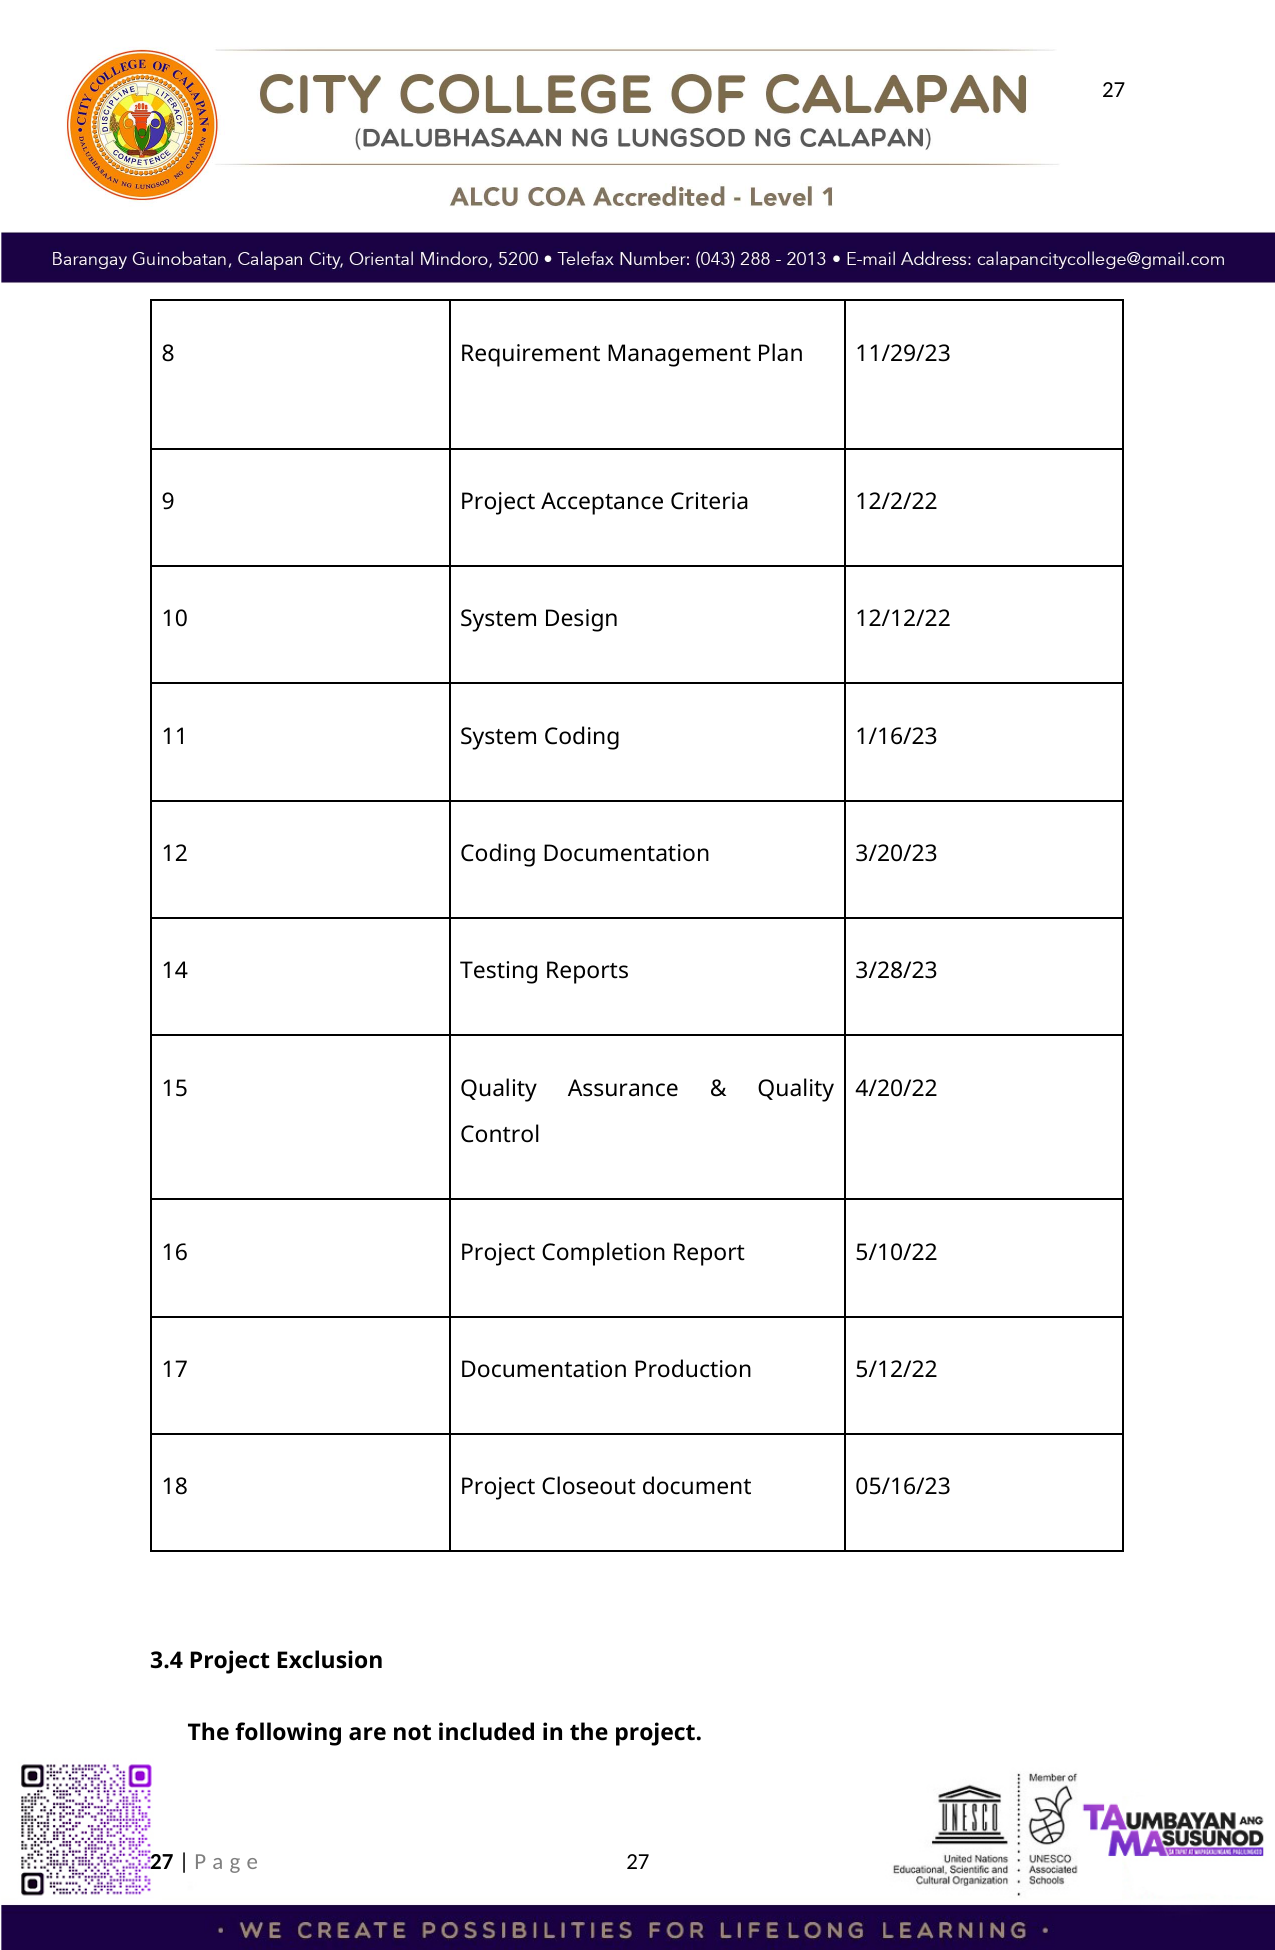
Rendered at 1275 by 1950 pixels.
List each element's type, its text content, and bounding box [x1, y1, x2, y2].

table_cell 9 [152, 450, 449, 565]
table_cell System Design [451, 567, 844, 682]
table_cell 18 [152, 1435, 449, 1550]
table_cell Testing Reports [451, 919, 844, 1034]
table_cell 16 [152, 1200, 449, 1316]
table_cell 5/10/22 [846, 1200, 1122, 1316]
table_cell 17 [152, 1318, 449, 1433]
table_cell System Coding [451, 684, 844, 799]
table_cell Quality Assurance & Quality Control [451, 1036, 844, 1198]
picture [1, 0, 1275, 286]
table_cell 12/12/22 [846, 567, 1122, 682]
table_cell 05/16/23 [846, 1435, 1122, 1550]
table_cell 3/28/23 [846, 919, 1122, 1034]
table_cell 15 [152, 1036, 449, 1198]
table_cell 10 [152, 567, 449, 682]
table_cell 11 [152, 684, 449, 799]
table_cell Coding Documentation [451, 802, 844, 917]
table_cell Project Acceptance Criteria [451, 450, 844, 565]
table_cell 14 [152, 919, 449, 1034]
text 3.4 Project Exclusion [150, 1644, 1125, 1675]
table_cell Project Closeout document [451, 1435, 844, 1550]
table_cell 12 [152, 802, 449, 917]
table_cell Requirement Management Plan [451, 301, 844, 448]
table_cell 11/29/23 [846, 301, 1122, 448]
table_cell Project Completion Report [451, 1200, 844, 1316]
table_cell 8 [152, 301, 449, 448]
table_cell 12/2/22 [846, 450, 1122, 565]
table_cell 3/20/23 [846, 802, 1122, 917]
text The following are not included in the project. [150, 1716, 1125, 1747]
table_cell 1/16/23 [846, 684, 1122, 799]
table_cell 5/12/22 [846, 1318, 1122, 1433]
table_cell Documentation Production [451, 1318, 844, 1433]
table_cell 4/20/22 [846, 1036, 1122, 1198]
picture [1, 1742, 1275, 1950]
